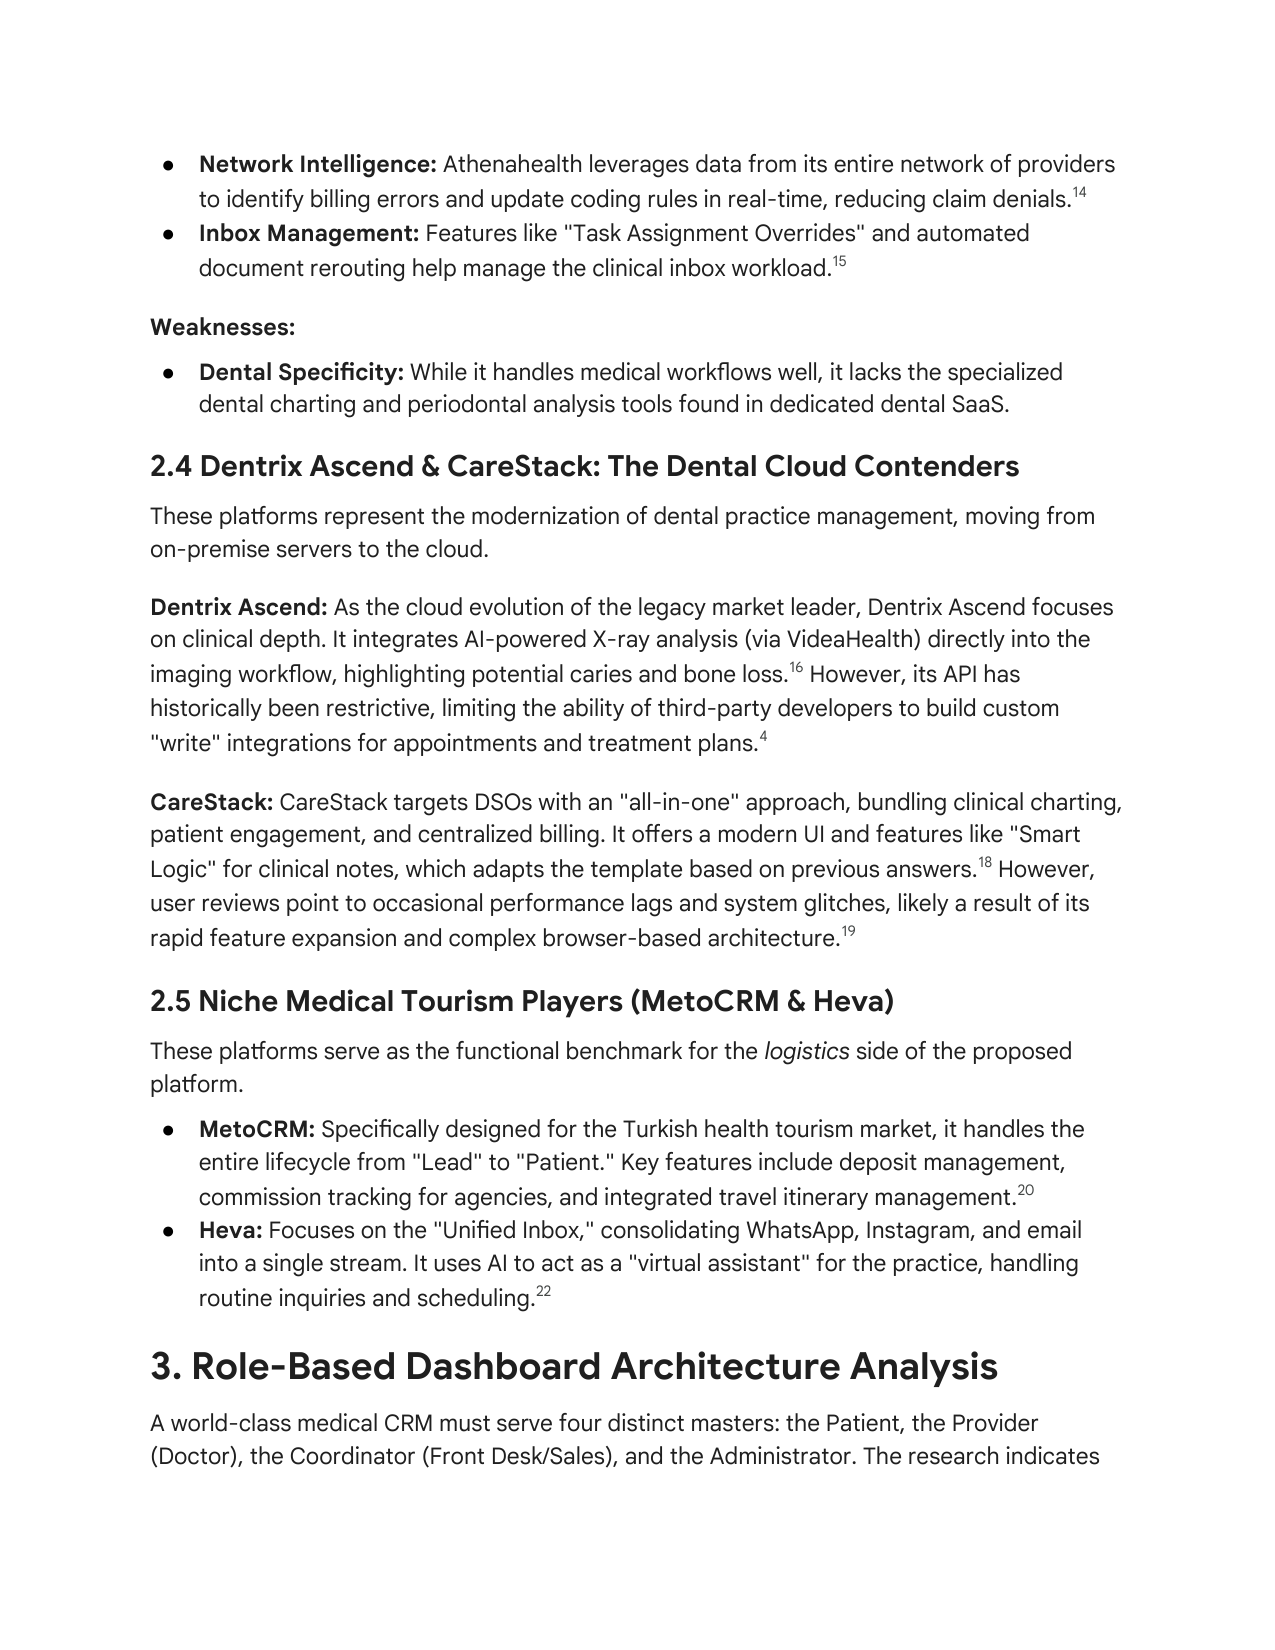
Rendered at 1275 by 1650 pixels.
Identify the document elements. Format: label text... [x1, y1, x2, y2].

text CareStack: CareStack targets DSOs with an "all-in-one" approach, bundling clinical charting, patient engagement, and centralized billing. It offers a modern UI and features like "Smart Logic" for clinical notes, which adapts the template based on previous answers.18 However, user reviews point to occasional performance lags and system glitches, likely a result of its rapid feature expansion and complex browser-based architecture.19 [150, 788, 1125, 953]
subtitle 2.4 Dentrix Ascend & CareStack: The Dental Cloud Contenders [150, 448, 1125, 485]
list MetoCRM: Specifically designed for the Turkish health tourism market, it handles the entire lifecycle from "Lead" to "Patient." Key features include deposit management, commission tracking for agencies, and integrated travel itinerary management.20 [161, 1115, 1125, 1212]
subtitle 3. Role-Based Dashboard Architecture Analysis [150, 1343, 1125, 1390]
text Weaknesses: [150, 313, 1125, 341]
text These platforms represent the modernization of dental practice management, moving from on-premise servers to the cloud. [150, 502, 1125, 564]
list Heva: Focuses on the "Unified Inbox," consolidating WhatsApp, Instagram, and email into a single stream. It uses AI to act as a "virtual assistant" for the practice, handling routine inquiries and scheduling.22 [161, 1217, 1125, 1314]
text Dentrix Ascend: As the cloud evolution of the legacy market leader, Dentrix Ascend focuses on clinical depth. It integrates AI-powered X-ray analysis (via VideaHealth) directly into the imaging workflow, highlighting potential caries and bone loss.16 However, its API has historically been restrictive, limiting the ability of third-party developers to build custom "write" integrations for appointments and treatment plans.4 [150, 593, 1125, 758]
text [150, 1409, 1125, 1471]
subtitle 2.5 Niche Medical Tourism Players (MetoCRM & Heva) [150, 983, 1125, 1019]
list Network Intelligence: Athenahealth leverages data from its entire network of providers to identify billing errors and update coding rules in real-time, reducing claim denials.14 [161, 150, 1125, 214]
list Inbox Management: Features like "Task Assignment Overrides" and automated document rerouting help manage the clinical inbox workload.15 [161, 219, 1125, 283]
text These platforms serve as the functional benchmark for the logistics side of the proposed platform. [150, 1037, 1125, 1098]
list Dental Specificity: While it handles medical workflows well, it lacks the specialized dental charting and periodontal analysis tools found in dedicated dental SaaS. [161, 358, 1125, 419]
